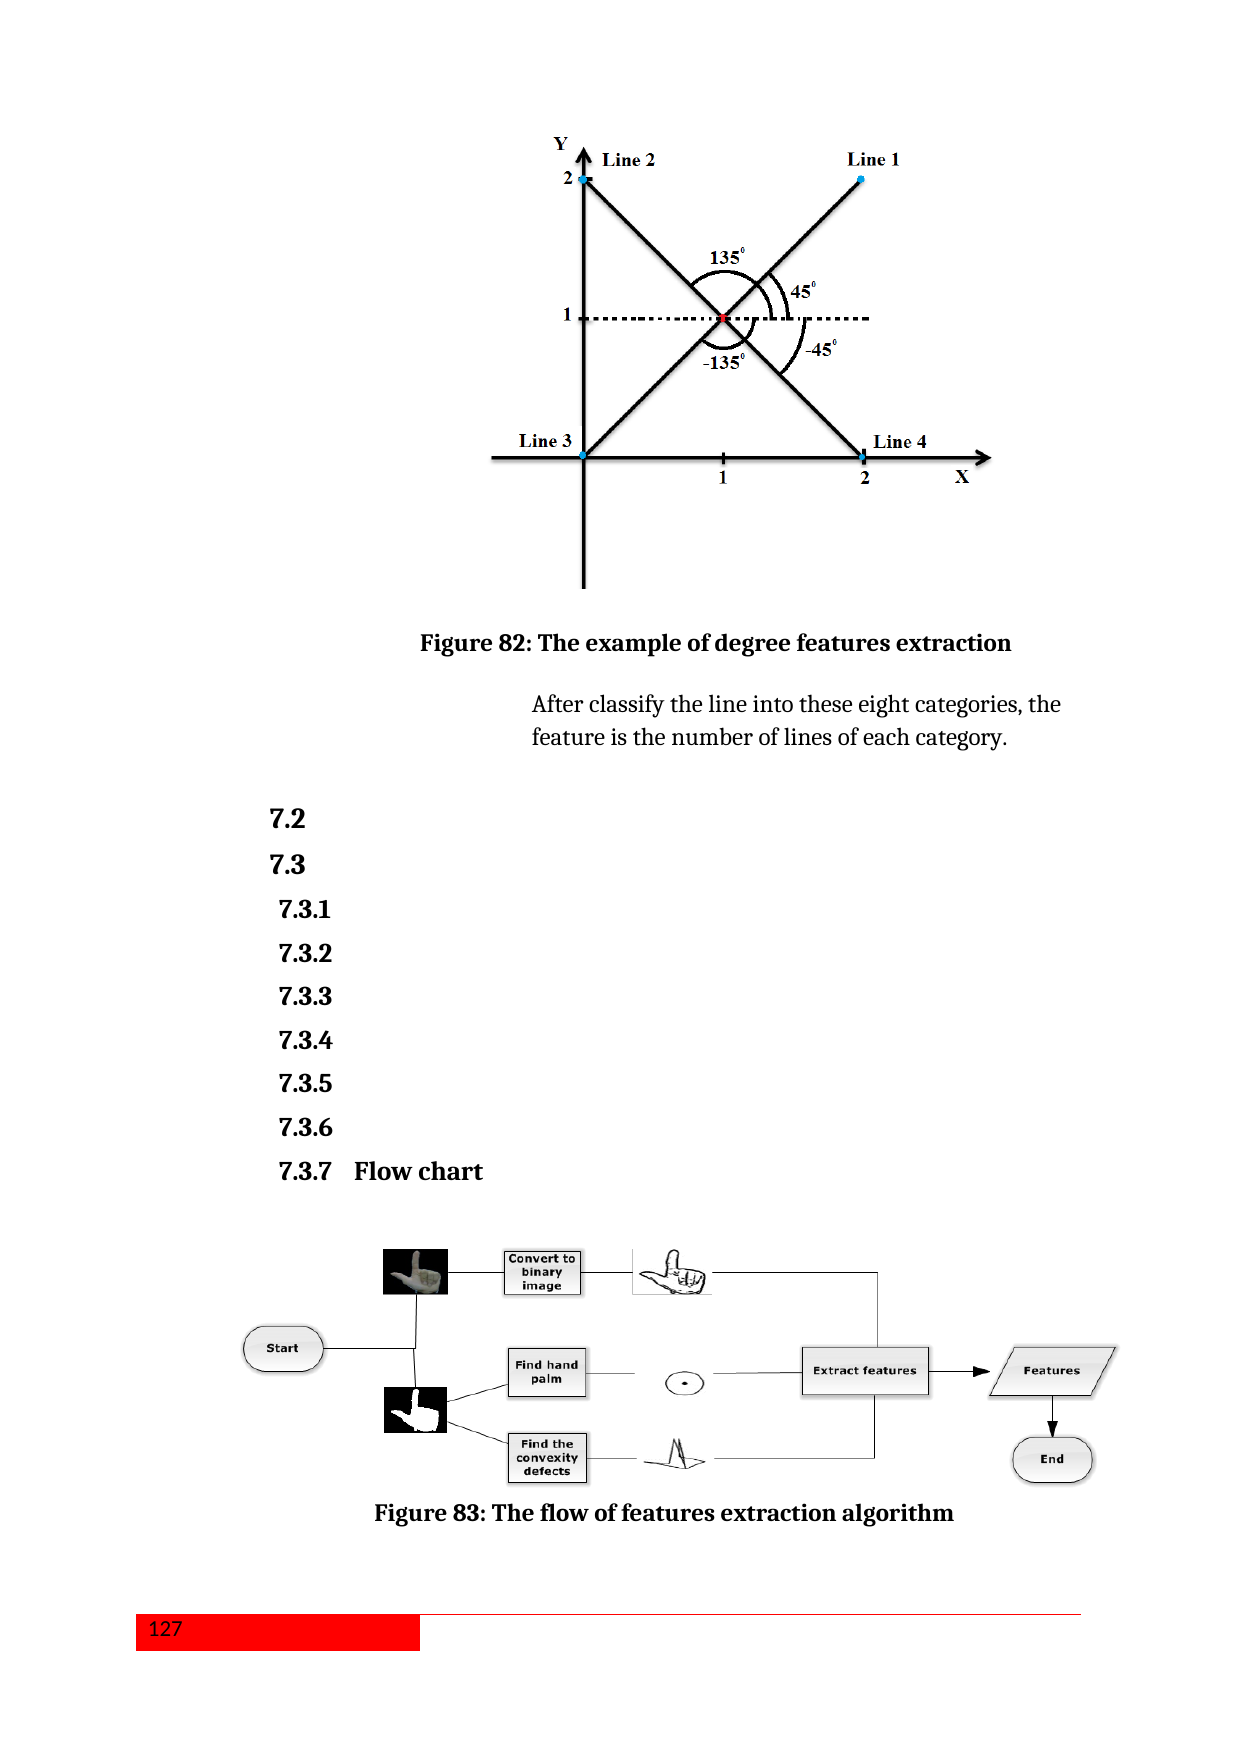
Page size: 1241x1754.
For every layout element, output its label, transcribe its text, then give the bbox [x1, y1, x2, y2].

text After classify the line into these eight categories, the feature is the number of lines of each category. [532, 690, 1092, 752]
list Figure 82: The example of degree features extraction [340, 628, 1092, 657]
list Figure 83: The flow of features extraction algorithm [236, 1499, 1092, 1528]
picture [230, 1195, 1128, 1495]
picture [443, 118, 1078, 625]
subtitle Flow chart [279, 1156, 1092, 1187]
